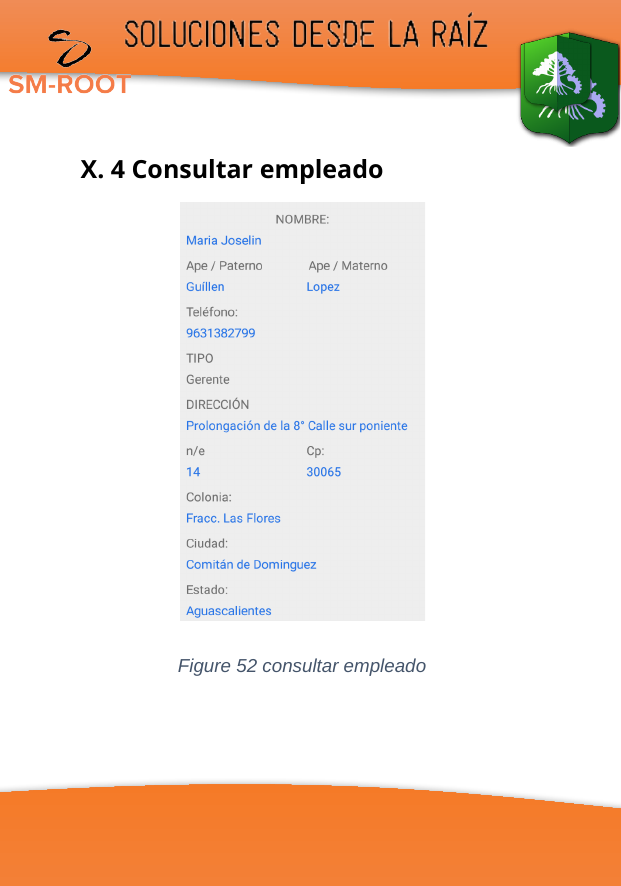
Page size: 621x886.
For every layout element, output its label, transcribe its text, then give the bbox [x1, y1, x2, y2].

picture [7, 28, 132, 100]
subtitle X. 4 Consultar empleado [74, 152, 531, 186]
picture [180, 202, 426, 621]
picture [516, 28, 621, 147]
text Figure 52 consultar empleado [74, 655, 531, 676]
